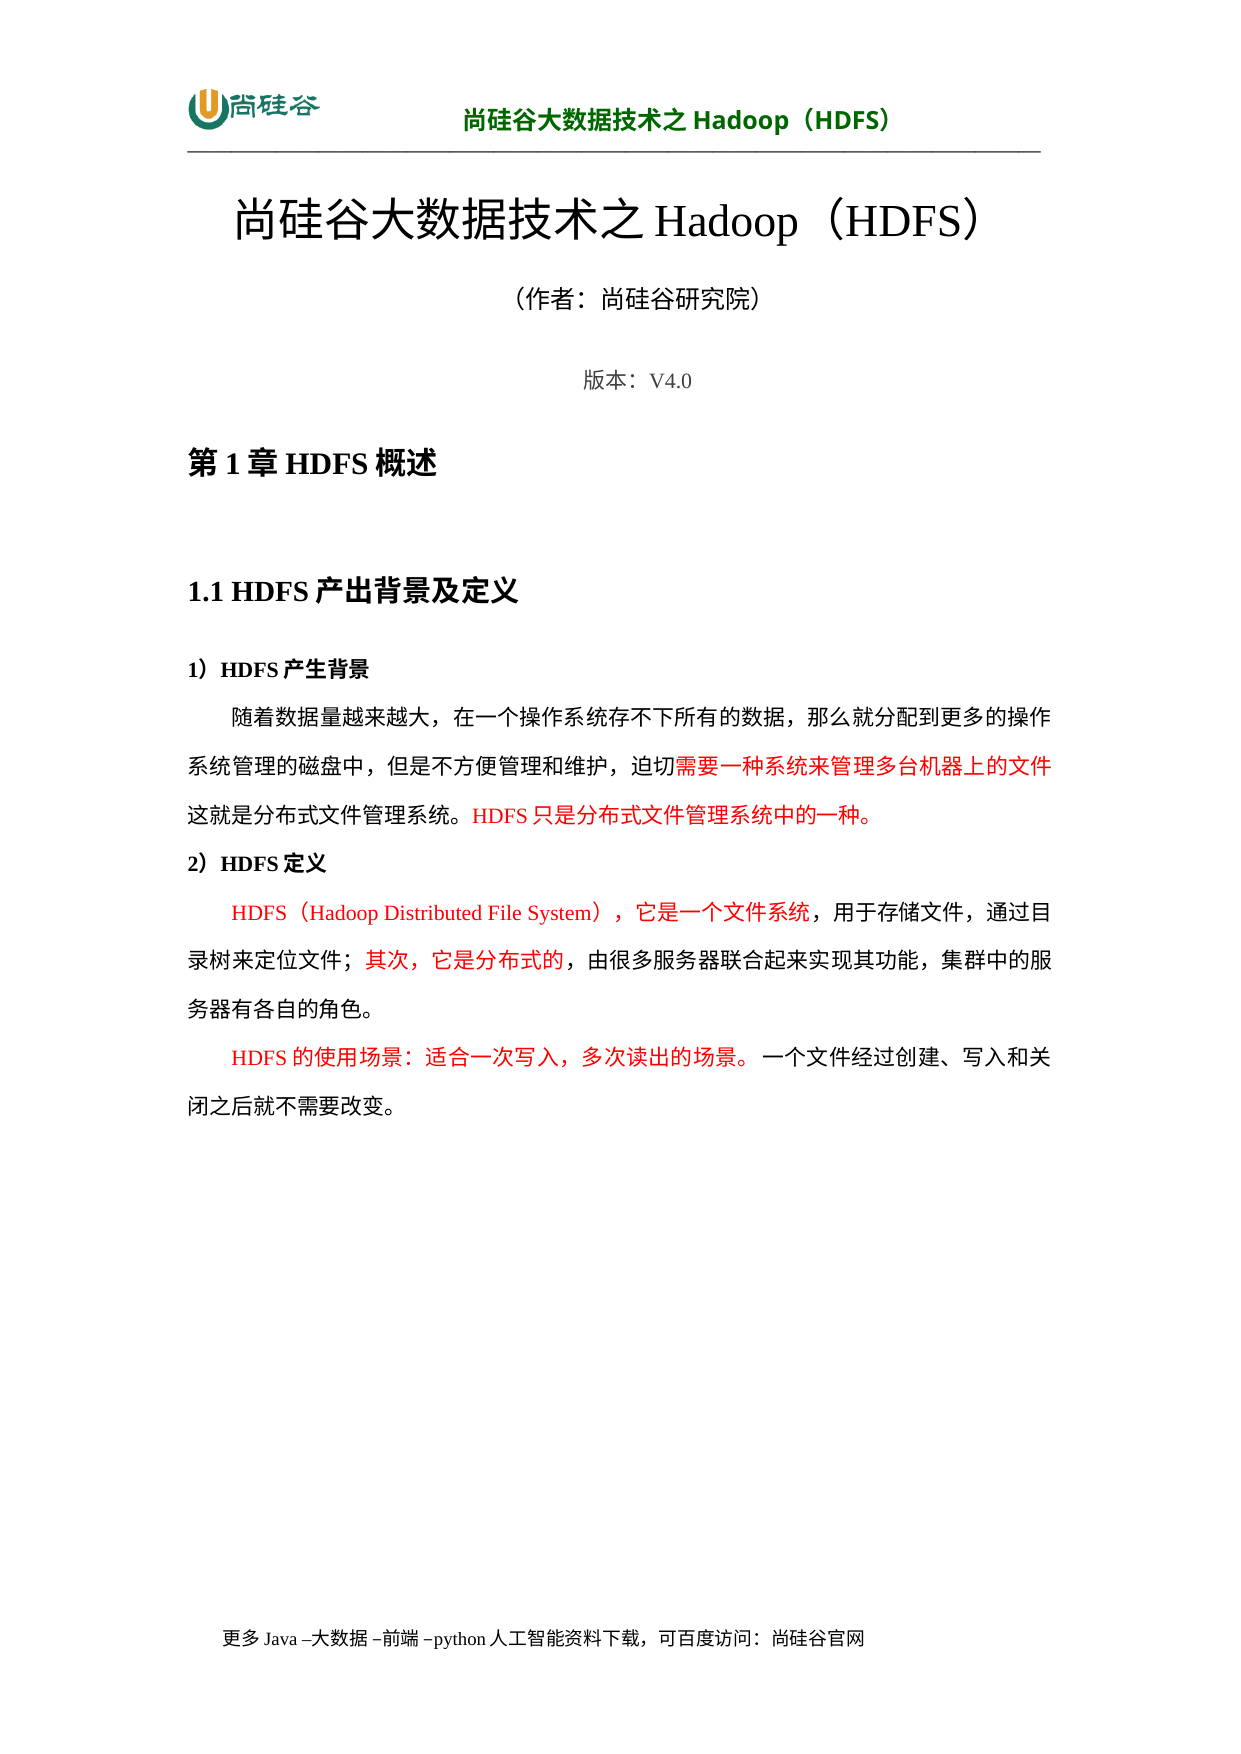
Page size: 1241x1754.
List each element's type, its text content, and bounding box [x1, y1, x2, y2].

picture [187, 88, 320, 130]
text HDFS（Hadoop Distributed File System），它是一个文件系统，用于存储文件，通过目录树来定位文件；其次，它是分布式的，由很多服务器联合起来实现其功能，集群中的服务器有各自的角色。 [187, 894, 1053, 1024]
text 2）HDFS定义 [187, 846, 1053, 878]
text （作者：尚硅谷研究院） [187, 266, 1053, 331]
subtitle 第1章 HDFS概述 [187, 428, 1053, 493]
text 版本：V4.0 [187, 363, 1053, 396]
text 1）HDFS产生背景 [187, 652, 1053, 684]
subtitle 1.1 HDFS产出背景及定义 [187, 556, 1053, 621]
text 尚硅谷大数据技术之Hadoop（HDFS） [187, 168, 1053, 266]
text HDFS的使用场景：适合一次写入，多次读出的场景。一个文件经过创建、写入和关闭之后就不需要改变。 [187, 1040, 1053, 1121]
text 随着数据量越来越大，在一个操作系统存不下所有的数据，那么就分配到更多的操作系统管理的磁盘中，但是不方便管理和维护，迫切需要一种系统来管理多台机器上的文件，这就是分布式文件管理系统。HDFS只是分布式文件管理系统中的一种。 [187, 700, 1053, 830]
